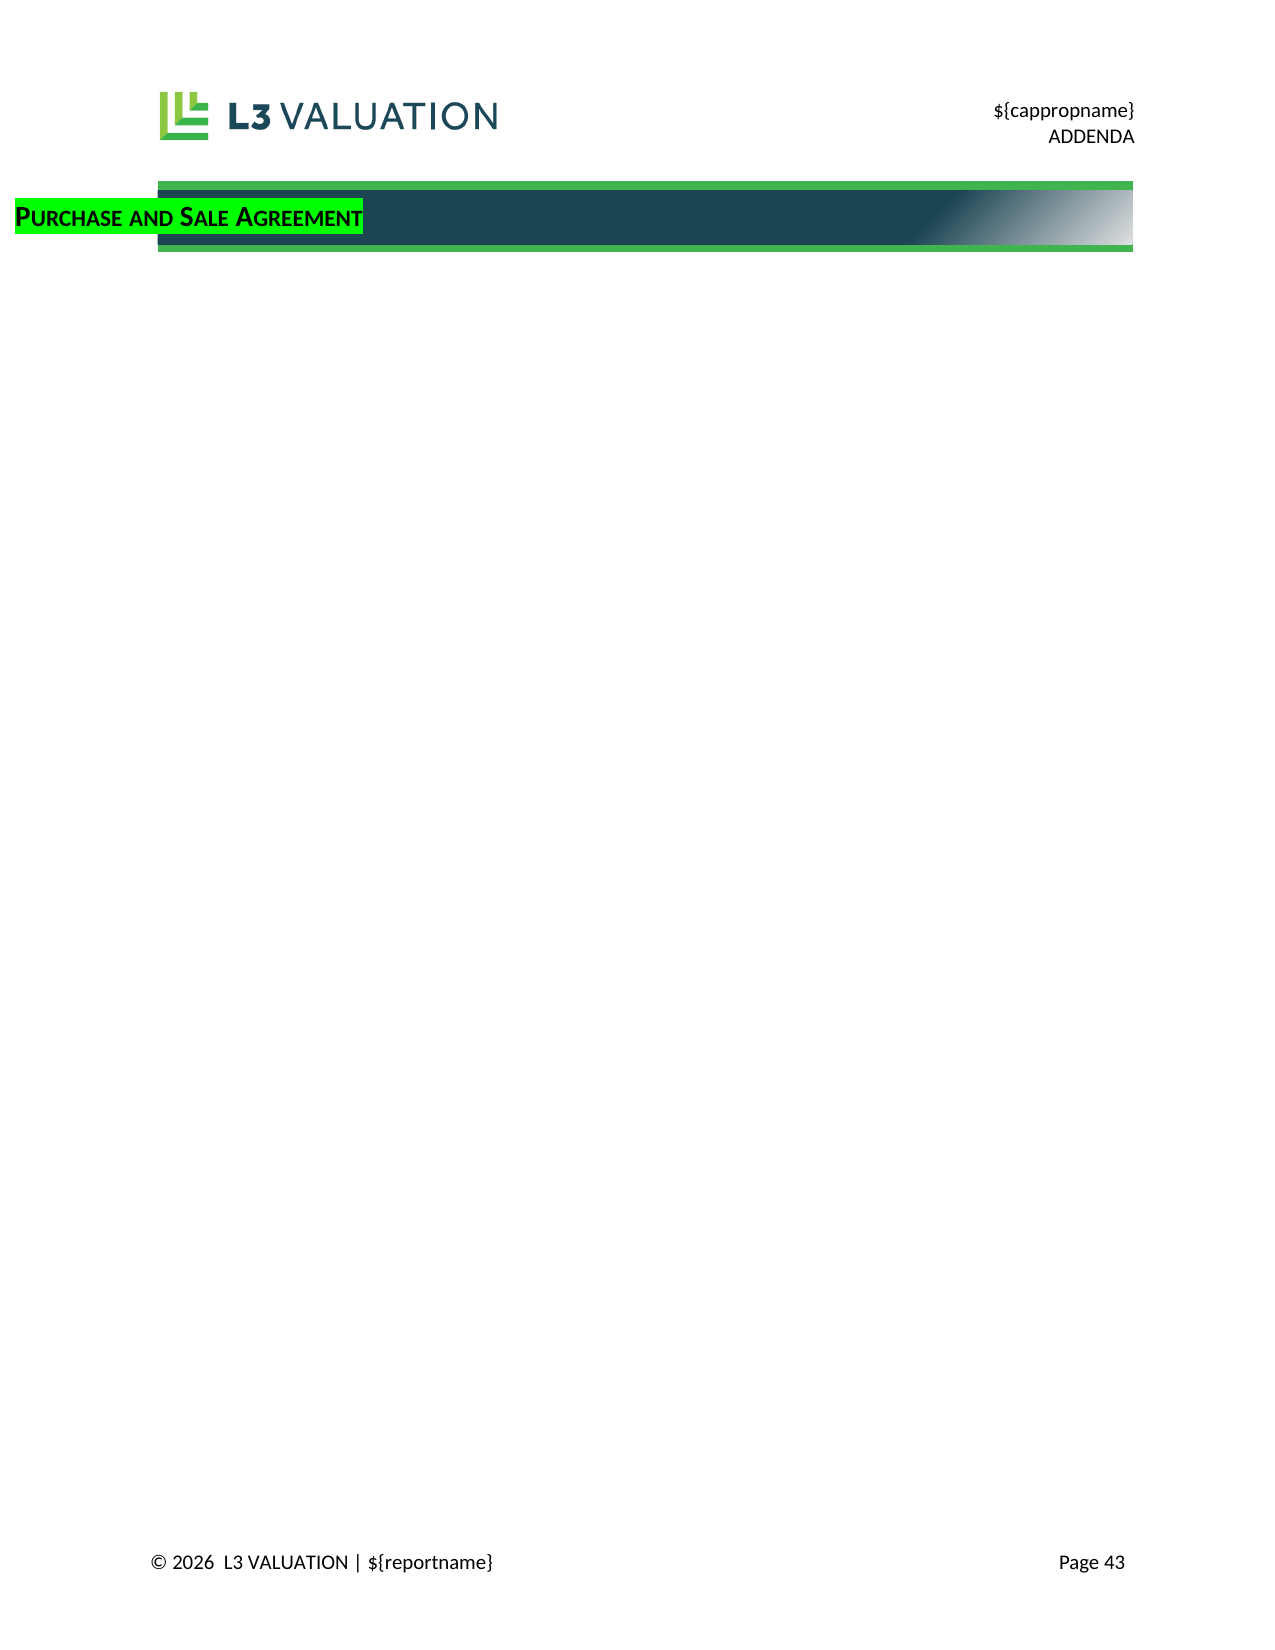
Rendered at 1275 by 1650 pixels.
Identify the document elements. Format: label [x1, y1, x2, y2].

picture [144, 75, 511, 156]
